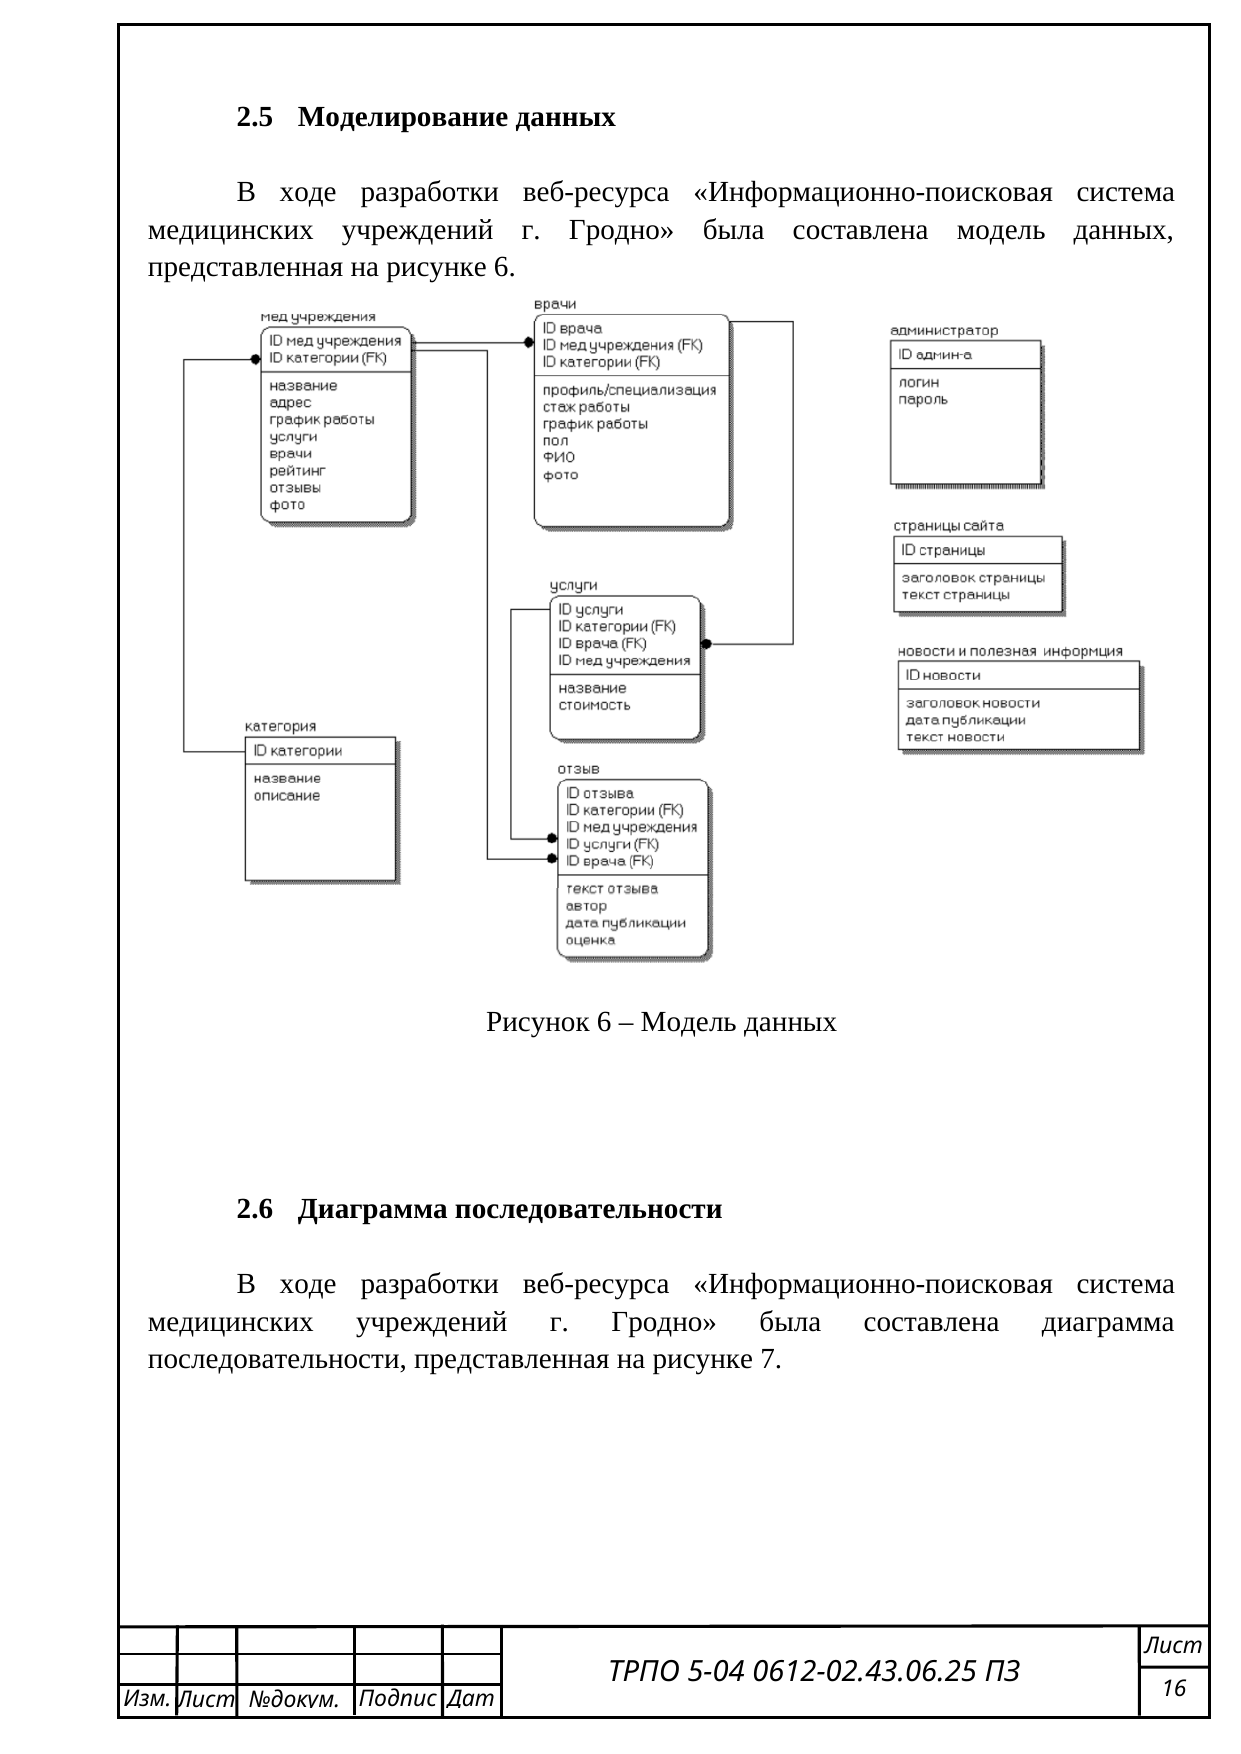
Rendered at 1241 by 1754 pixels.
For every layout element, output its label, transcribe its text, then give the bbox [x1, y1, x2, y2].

list В ходе разработки веб-ресурса «Информационно-поисковая система медицинских учреждений г. Гродно» была составлена модель данных, представленная на рисунке 6. [148, 172, 1175, 284]
list Моделирование данных [148, 97, 1175, 134]
picture [175, 294, 1148, 964]
list Диаграмма последовательности [148, 1189, 1175, 1226]
text Рисунок 6 – Модель данных [148, 1001, 1175, 1039]
list В ходе разработки веб-ресурса «Информационно-поисковая система медицинских учреждений г. Гродно» была составлена диаграмма последовательности, представленная на рисунке 7. [148, 1264, 1175, 1376]
